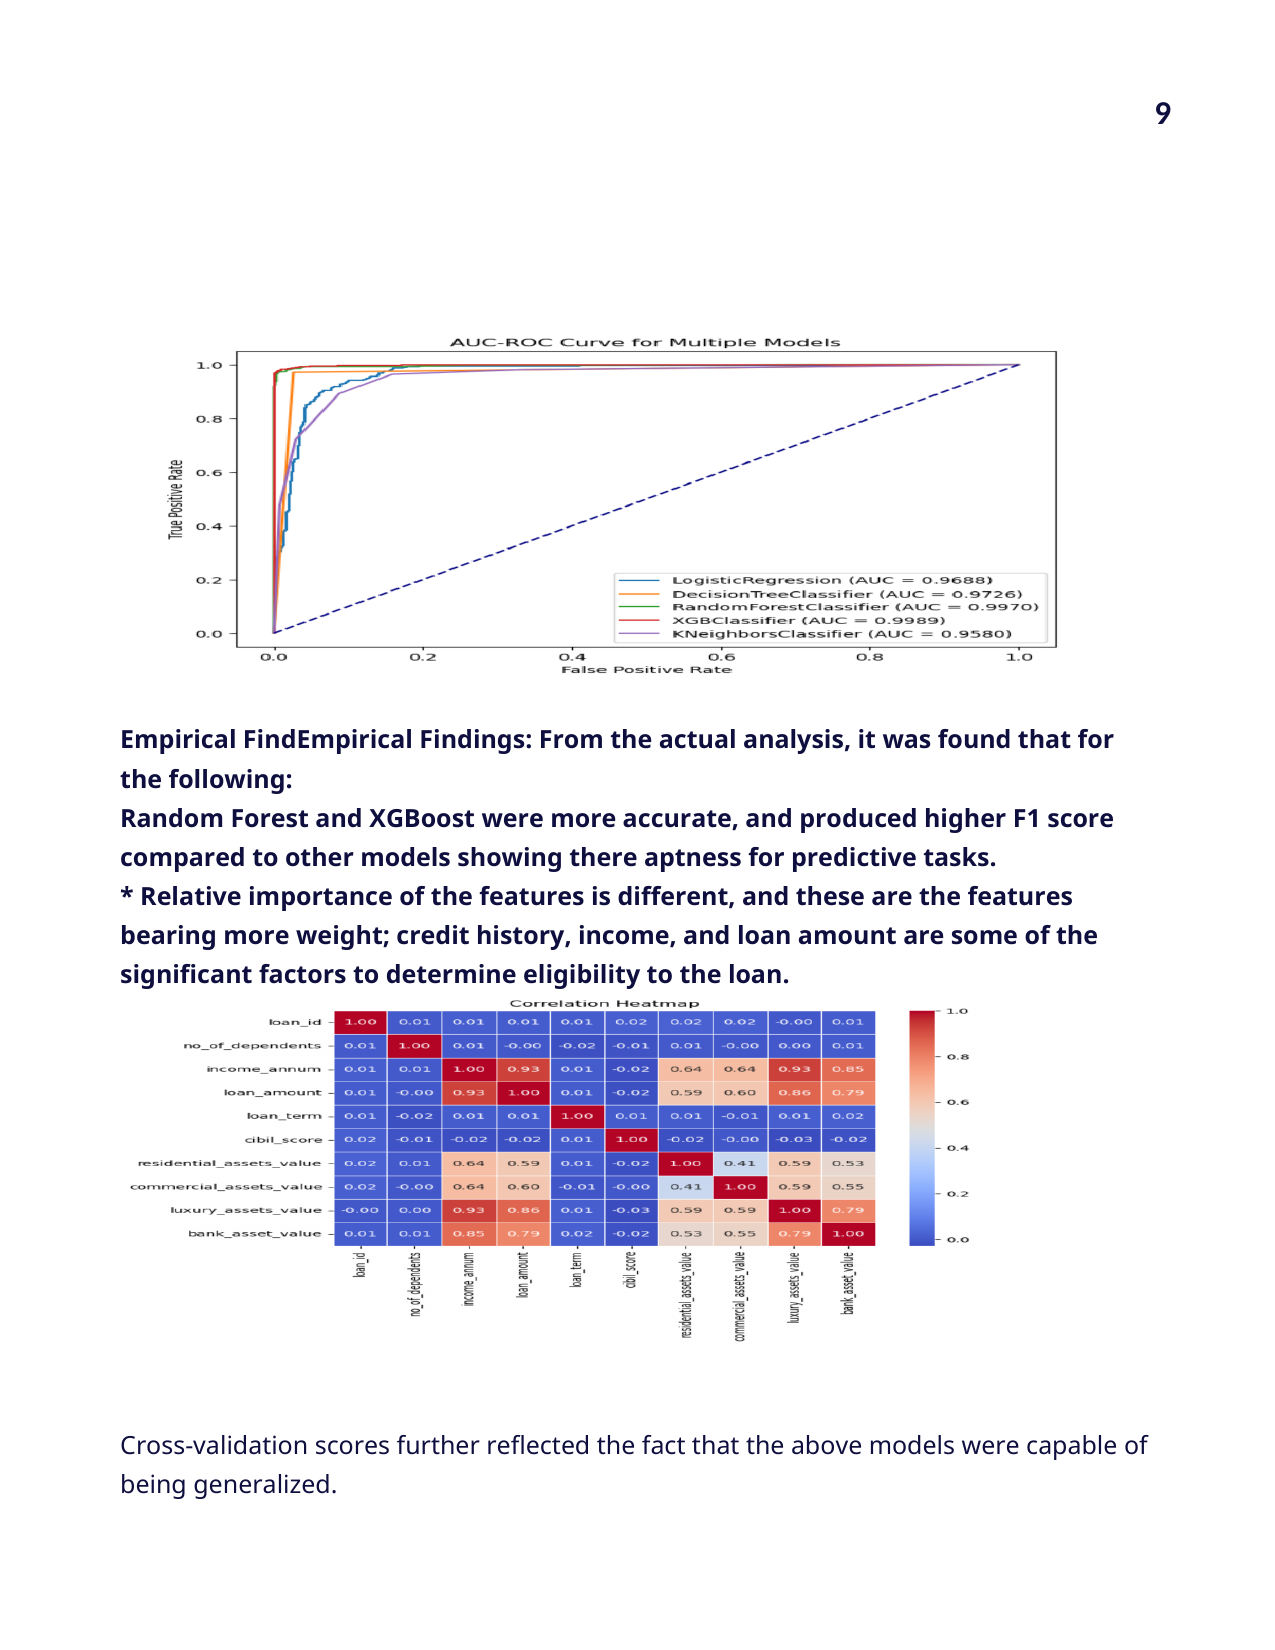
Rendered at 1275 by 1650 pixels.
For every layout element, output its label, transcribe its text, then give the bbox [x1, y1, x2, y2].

text Empirical FindEmpirical Findings: From the actual analysis, it was found that for the following: [120, 722, 1155, 795]
text Random Forest and XGBoost were more accurate, and produced higher F1 score compared to other models showing there aptness for predictive tasks. [120, 801, 1155, 874]
picture [157, 333, 1065, 678]
picture [120, 996, 979, 1344]
text Cross-validation scores further reflected the fact that the above models were capable of being generalized. [120, 1428, 1155, 1501]
